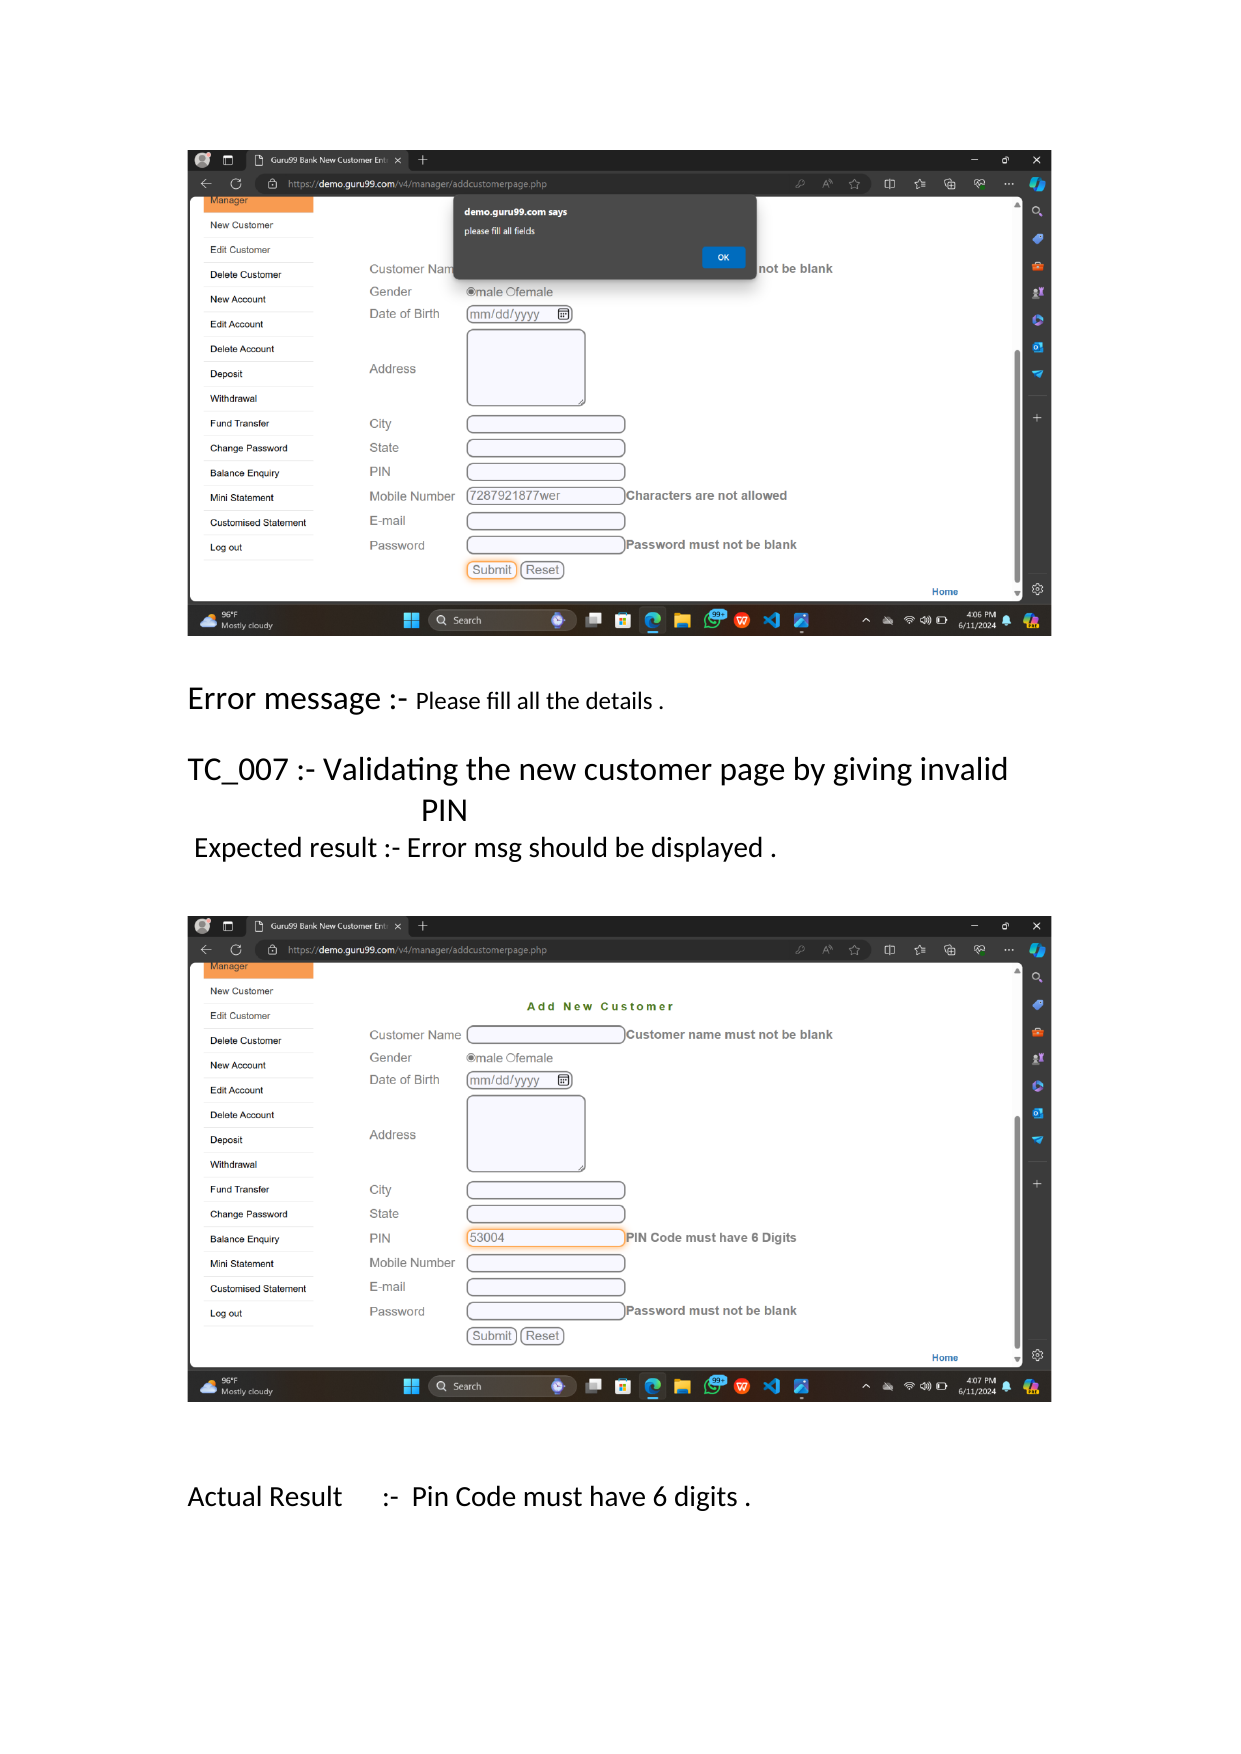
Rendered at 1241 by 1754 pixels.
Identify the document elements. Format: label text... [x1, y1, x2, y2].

text Expected result :- Error msg should be displayed . [187, 829, 1053, 865]
list TC_007 :- Validating the new customer page by giving invalid PIN [187, 748, 1053, 829]
list Error message :- Please fill all the details . [187, 677, 1053, 717]
text Actual Result :- Pin Code must have 6 digits . [187, 1478, 1053, 1514]
picture [187, 150, 1052, 636]
picture [187, 916, 1052, 1402]
